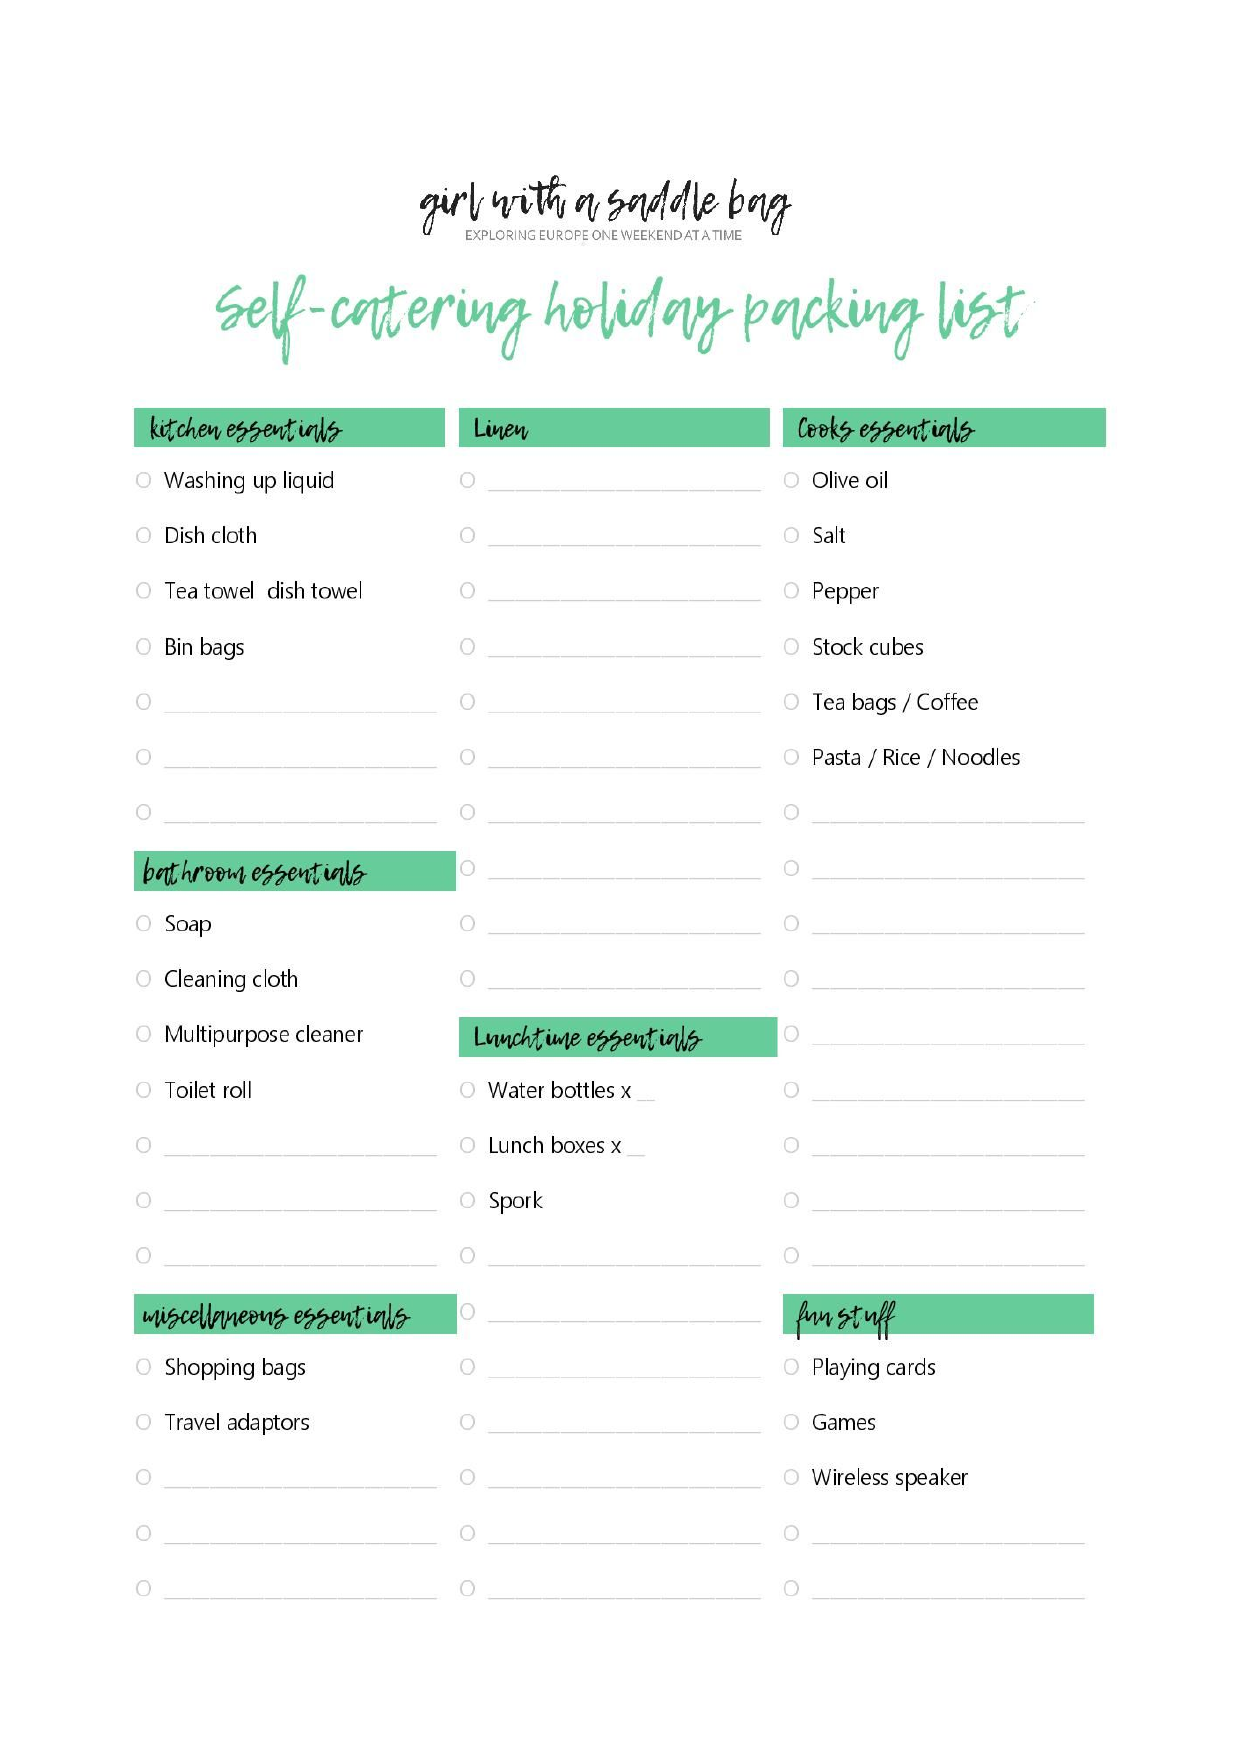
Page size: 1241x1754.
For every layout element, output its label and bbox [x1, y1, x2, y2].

picture [75, 123, 1166, 1710]
